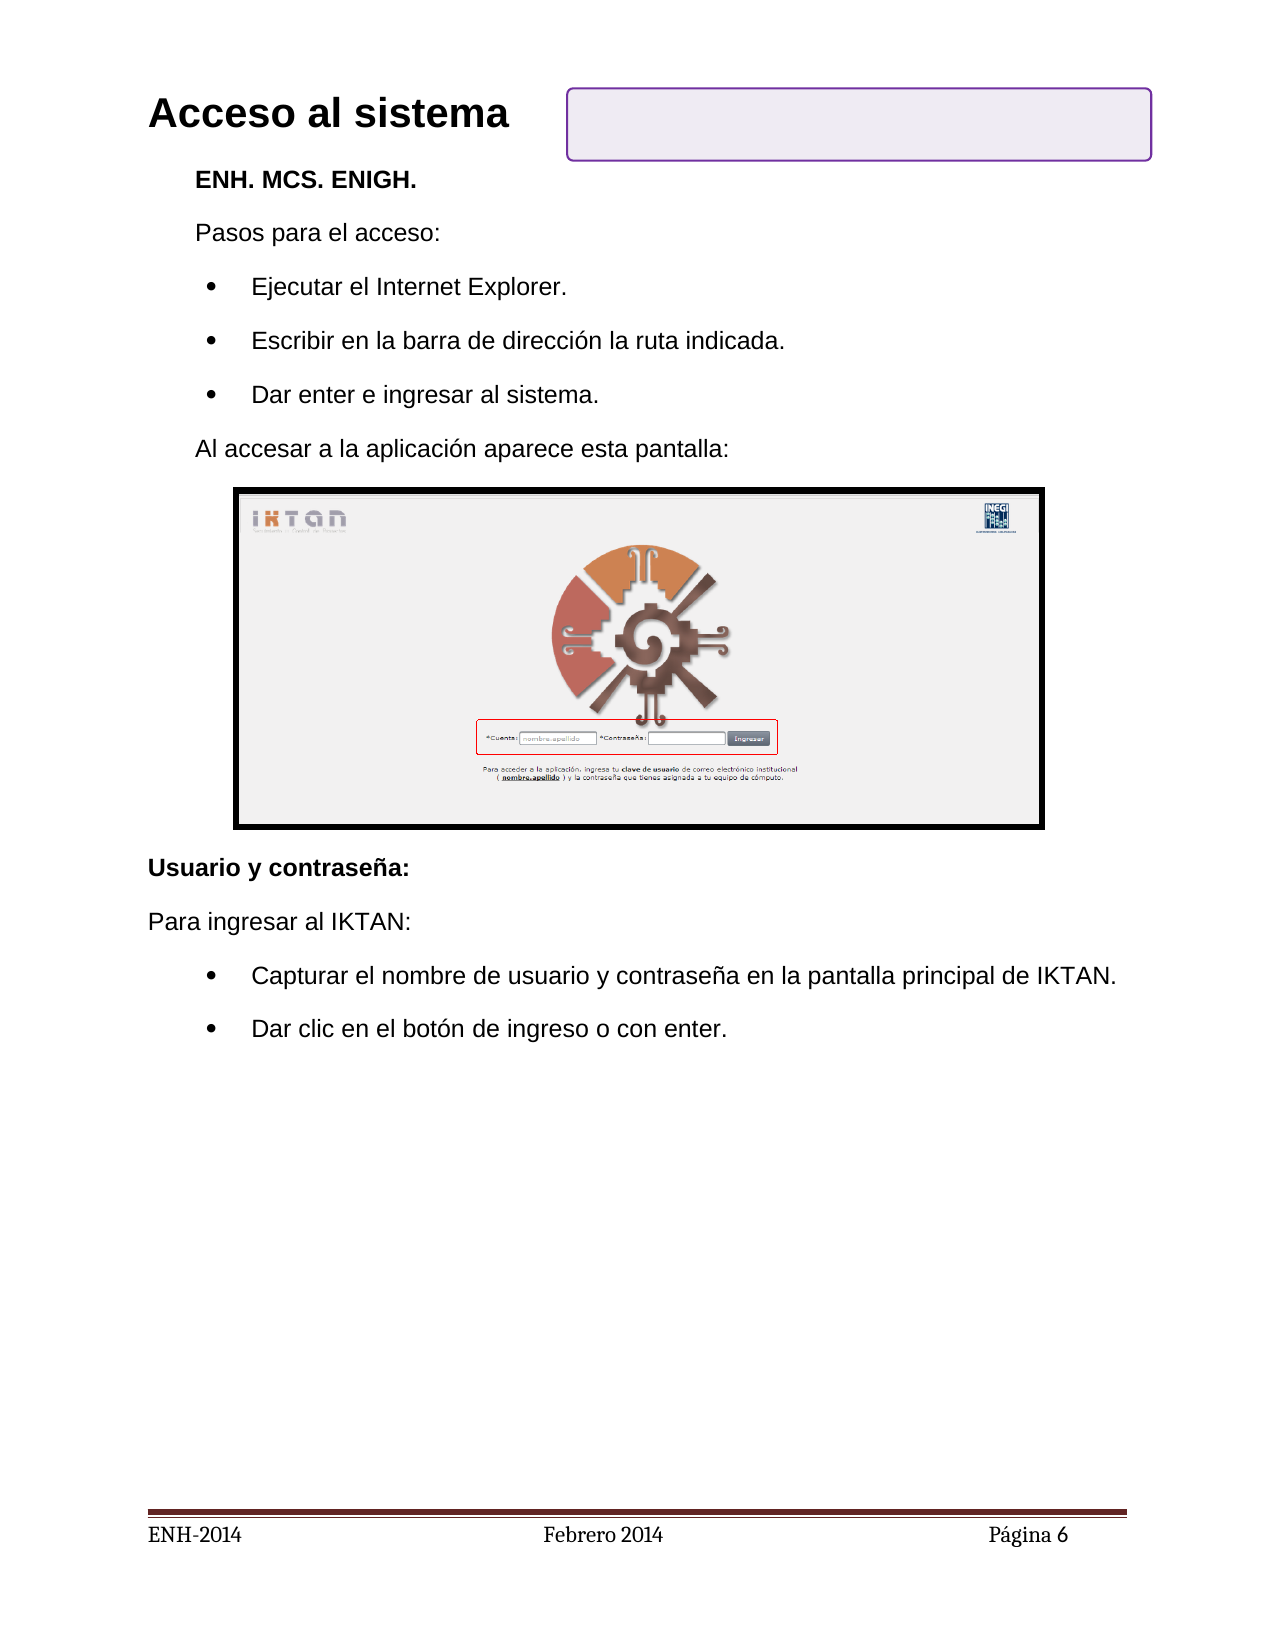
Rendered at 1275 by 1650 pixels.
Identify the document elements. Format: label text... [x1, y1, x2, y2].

text Al accesar a la aplicación aparece esta pantalla: [148, 434, 1127, 462]
picture [239, 494, 1039, 824]
list Ejecutar el Internet Explorer. [207, 272, 1127, 301]
text Usuario y contraseña: [148, 853, 1127, 882]
list Capturar el nombre de usuario y contraseña en la pantalla principal de IKTAN. [207, 961, 1127, 989]
list Escribir en la barra de dirección la ruta indicada. [207, 326, 1127, 355]
list Dar clic en el botón de ingreso o con enter. [207, 1014, 1127, 1043]
text ENH. MCS. ENIGH. [148, 164, 1127, 193]
text Pasos para el acceso: [148, 218, 1127, 247]
list Dar enter e ingresar al sistema. [207, 380, 1127, 409]
text Para ingresar al IKTAN: [148, 907, 1127, 936]
